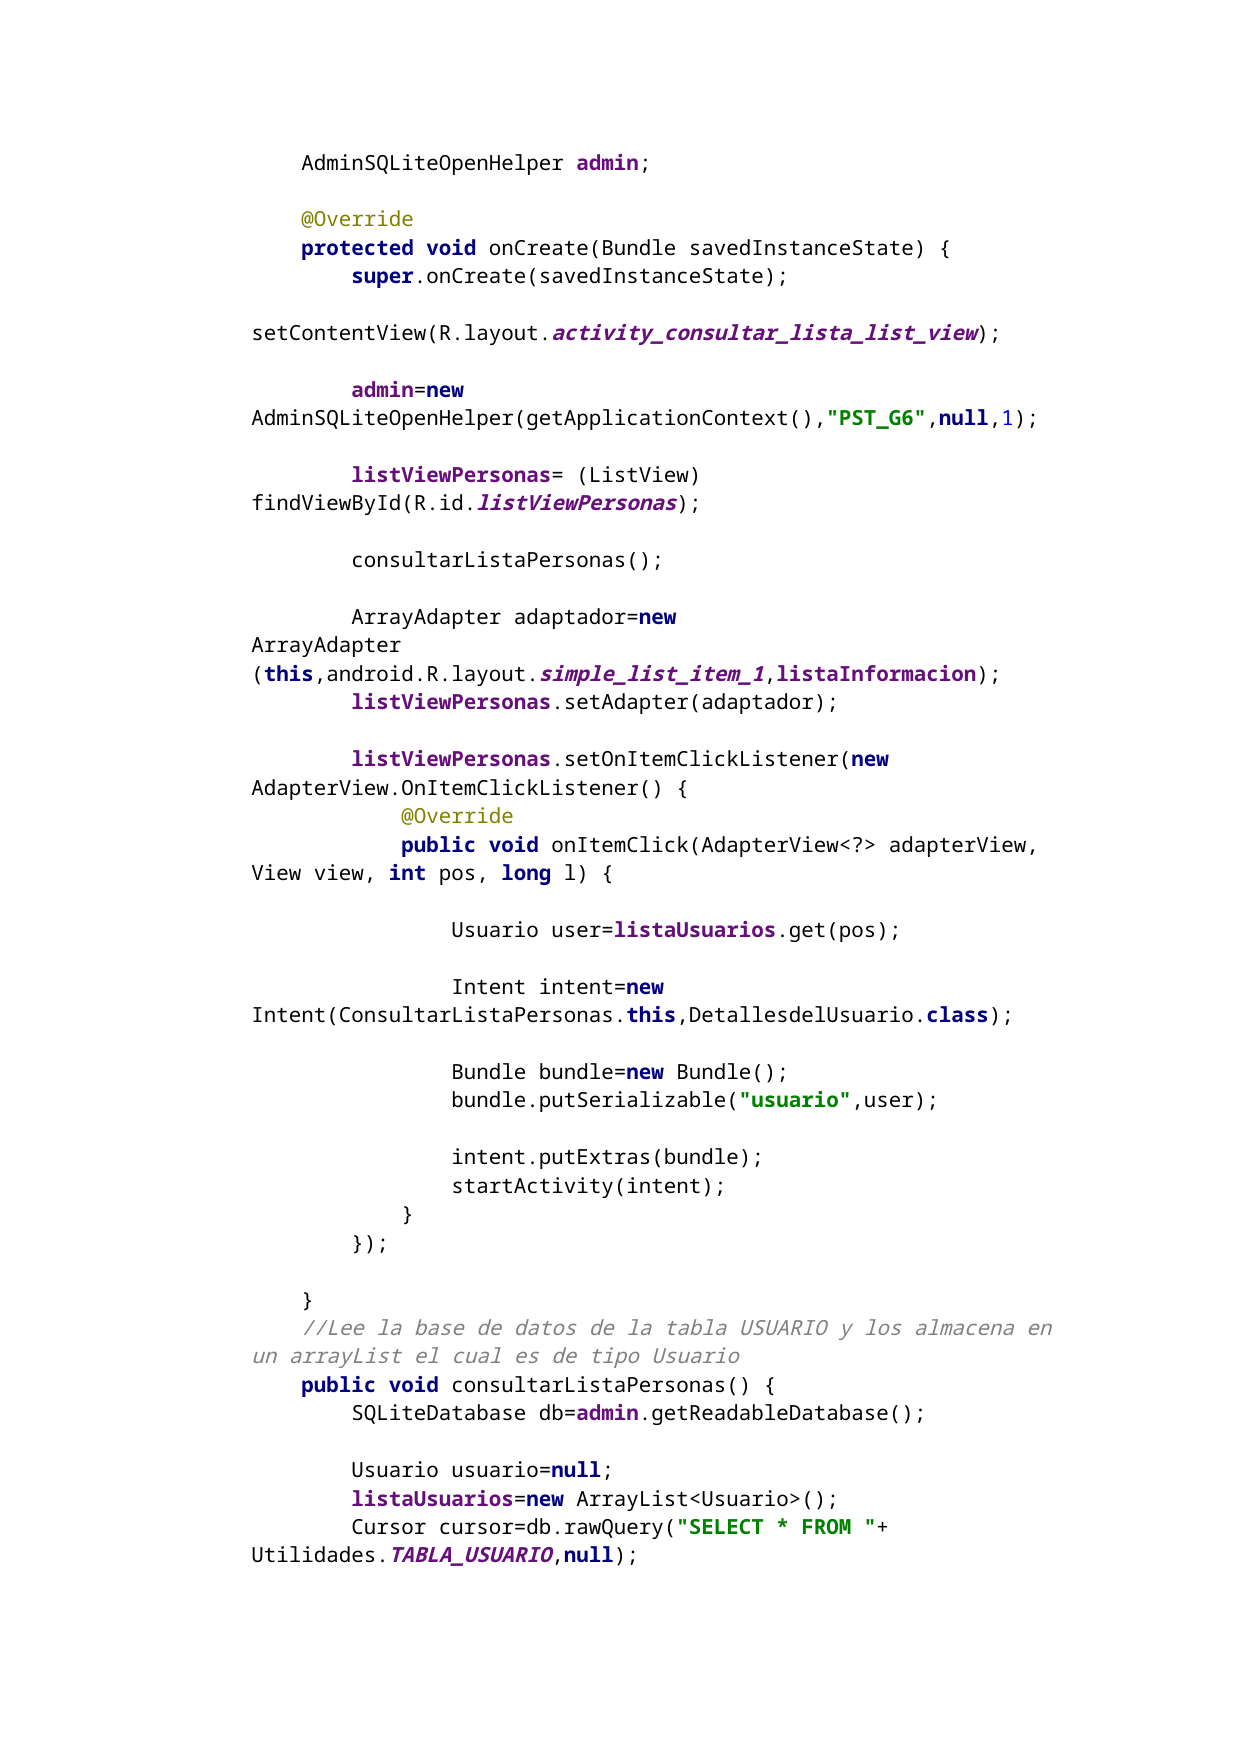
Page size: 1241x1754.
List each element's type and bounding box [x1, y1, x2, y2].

text [251, 148, 1063, 1597]
